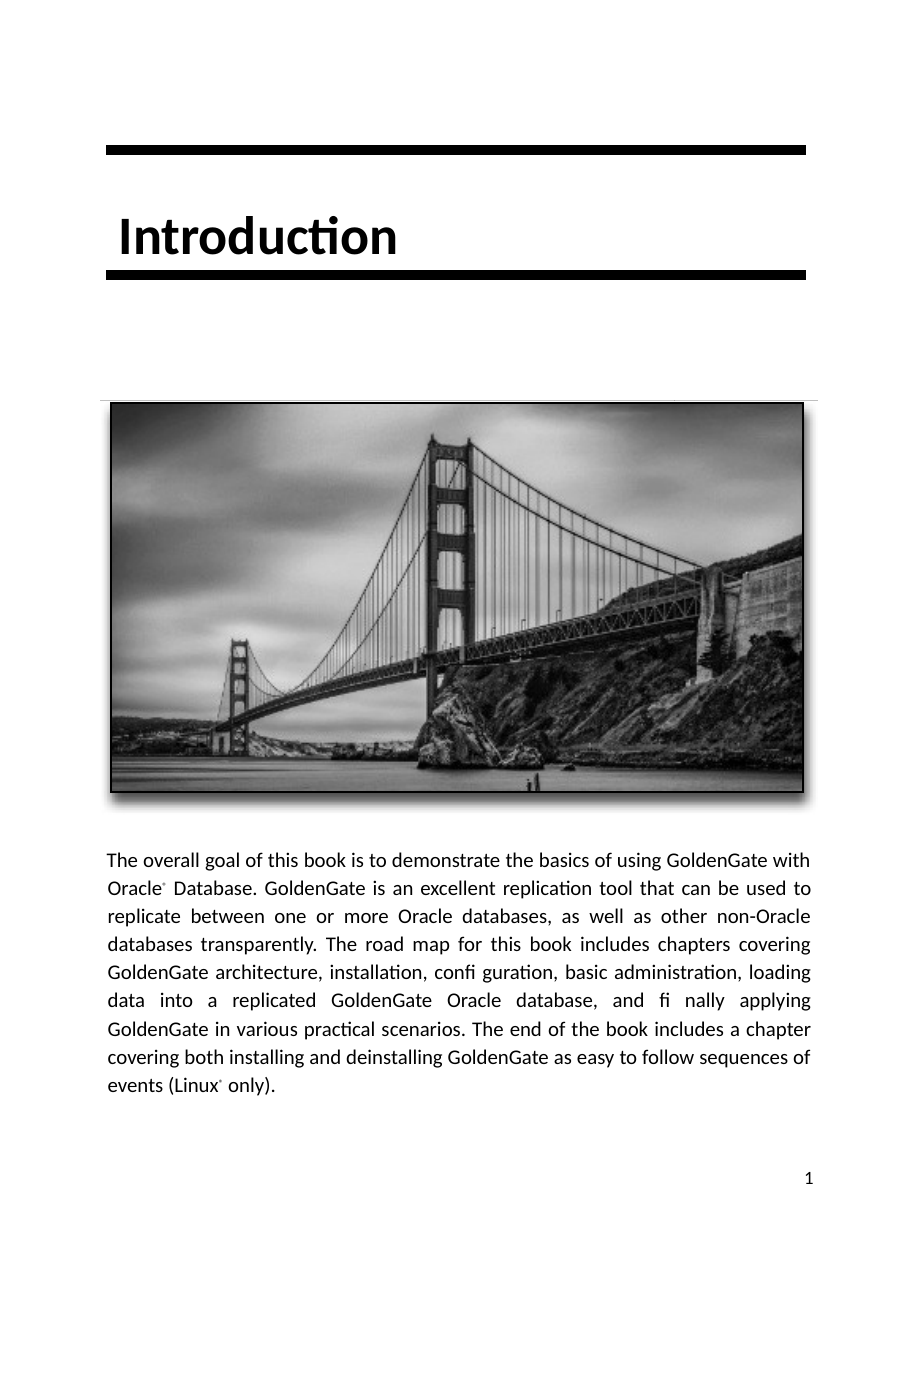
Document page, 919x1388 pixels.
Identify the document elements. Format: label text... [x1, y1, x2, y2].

subtitle Introduction [106, 202, 813, 268]
picture [99, 400, 818, 815]
text The overall goal of this book is to demonstrate the basics of using GoldenGate with Oracle® Database. GoldenGate is an excellent replication tool that can be used to replicate between one or more Oracle databases, as well as other non-Oracle databases transparently. The road map for this book includes chapters covering GoldenGate architecture, installation, confi guration, basic administration, loading data into a replicated GoldenGate Oracle database, and fi nally applying GoldenGate in various practical scenarios. The end of the book includes a chapter covering both installing and deinstalling GoldenGate as easy to follow sequences of events (Linux® only). [106, 847, 812, 1097]
text 1 [106, 1167, 813, 1189]
